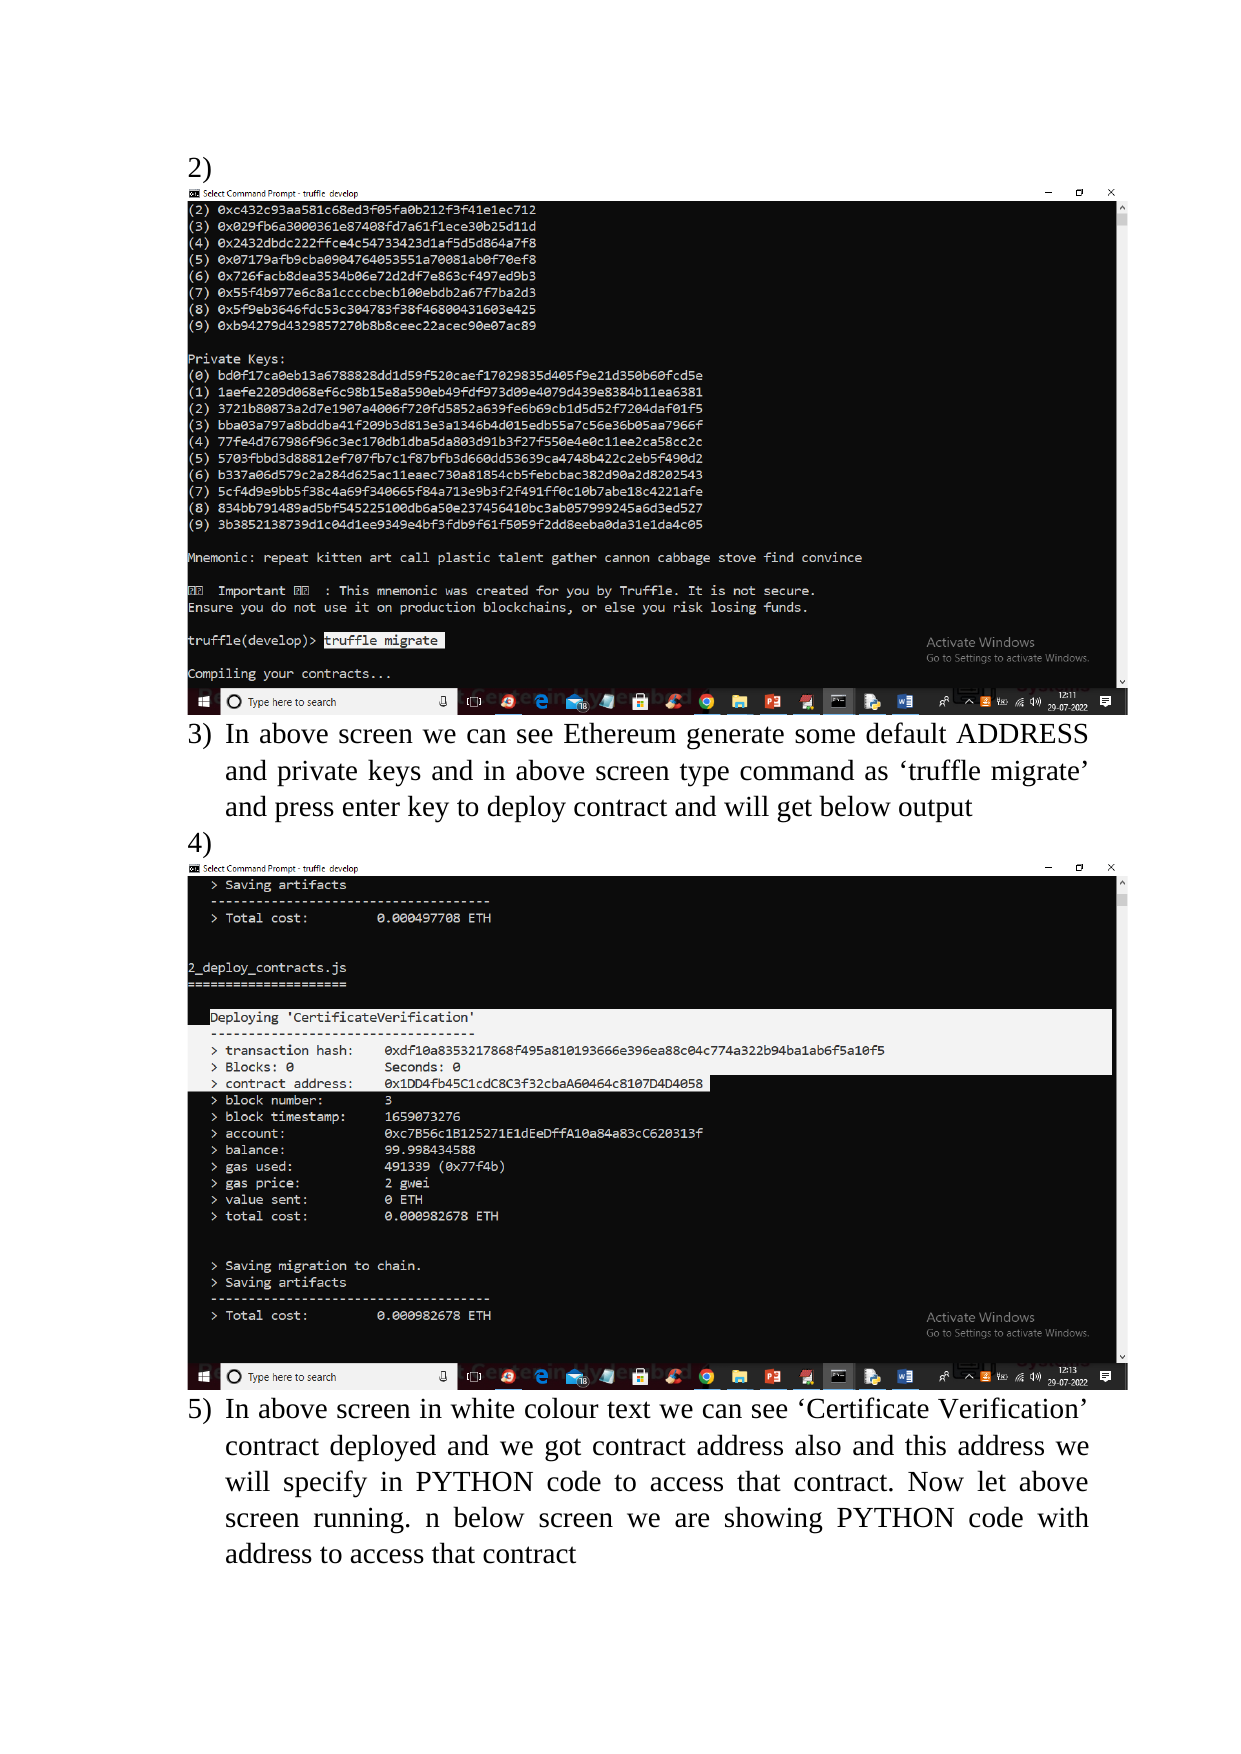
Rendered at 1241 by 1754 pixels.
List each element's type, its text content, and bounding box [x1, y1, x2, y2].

list In above screen we can see Ethereum generate some default ADDRESS and private keys and in above screen type command as ‘truffle migrate’ and press enter key to deploy contract and will get below output [187, 717, 1090, 822]
list In above screen in white colour text we can see ‘Certificate Verification’ contract deployed and we got contract address also and this address we will specify in PYTHON code to access that contract. Now let above screen running. n below screen we are showing PYTHON code with address to access that contract [187, 1392, 1090, 1570]
picture [187, 860, 1128, 1390]
picture [187, 185, 1128, 715]
